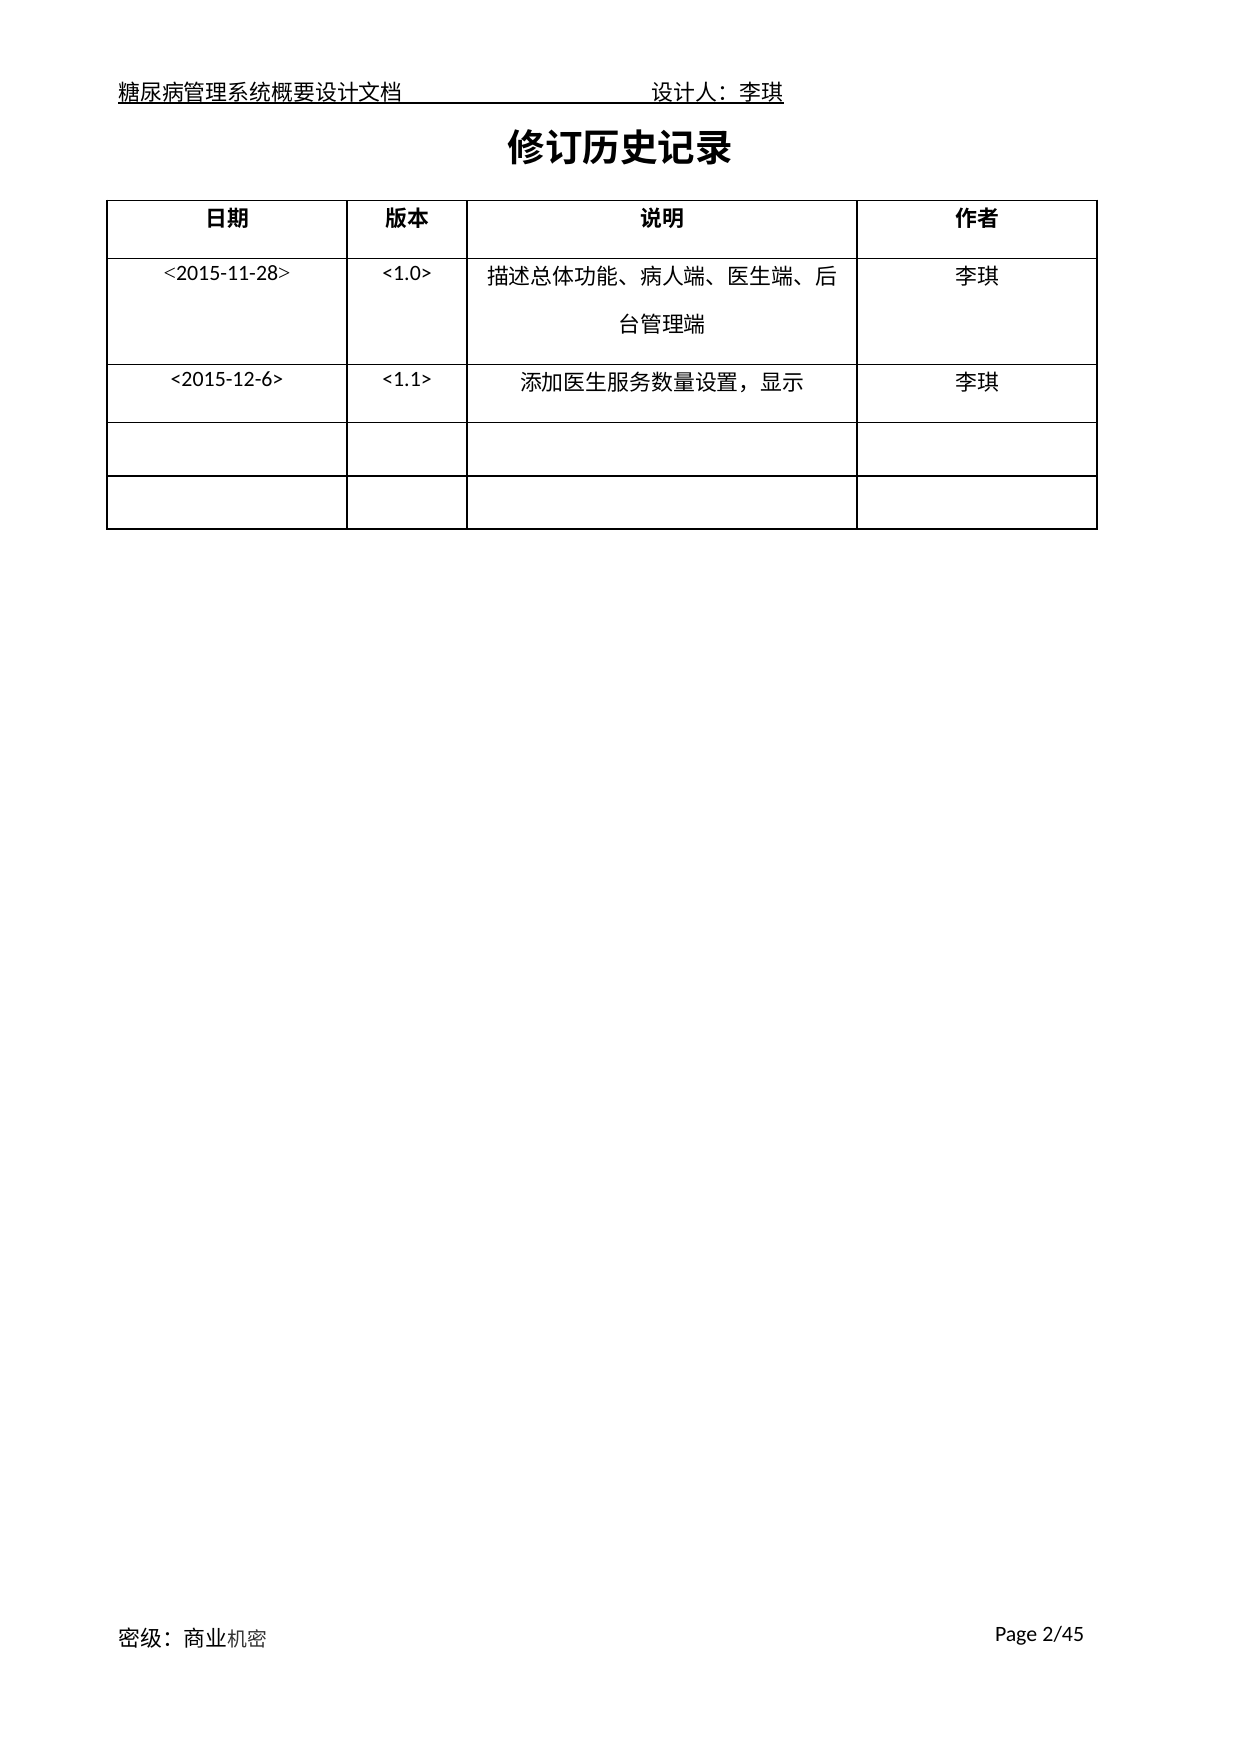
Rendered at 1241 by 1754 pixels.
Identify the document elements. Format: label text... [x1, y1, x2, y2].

table_cell [858, 423, 1096, 475]
table_cell [348, 423, 466, 475]
table_cell [858, 477, 1096, 528]
table_cell 添加医生服务数量设置，显示 [468, 365, 856, 422]
table_cell 李琪 [858, 259, 1096, 363]
title 修订历史记录 [118, 118, 1122, 172]
table_cell [108, 423, 346, 475]
table_cell <2015-12-6> [108, 365, 346, 422]
table_header 版本 [348, 201, 466, 258]
table_cell 描述总体功能、病人端、医生端、后台管理端 [468, 259, 856, 363]
table_cell [468, 477, 856, 528]
table_header 说明 [468, 201, 856, 258]
table_cell <2015-11-28> [108, 259, 346, 363]
table_cell [468, 423, 856, 475]
table_cell [108, 477, 346, 528]
table_cell <1.0> [348, 259, 466, 363]
table_cell 李琪 [858, 365, 1096, 422]
table_header 日期 [108, 201, 346, 258]
table_cell <1.1> [348, 365, 466, 422]
table_header 作者 [858, 201, 1096, 258]
table_cell [348, 477, 466, 528]
